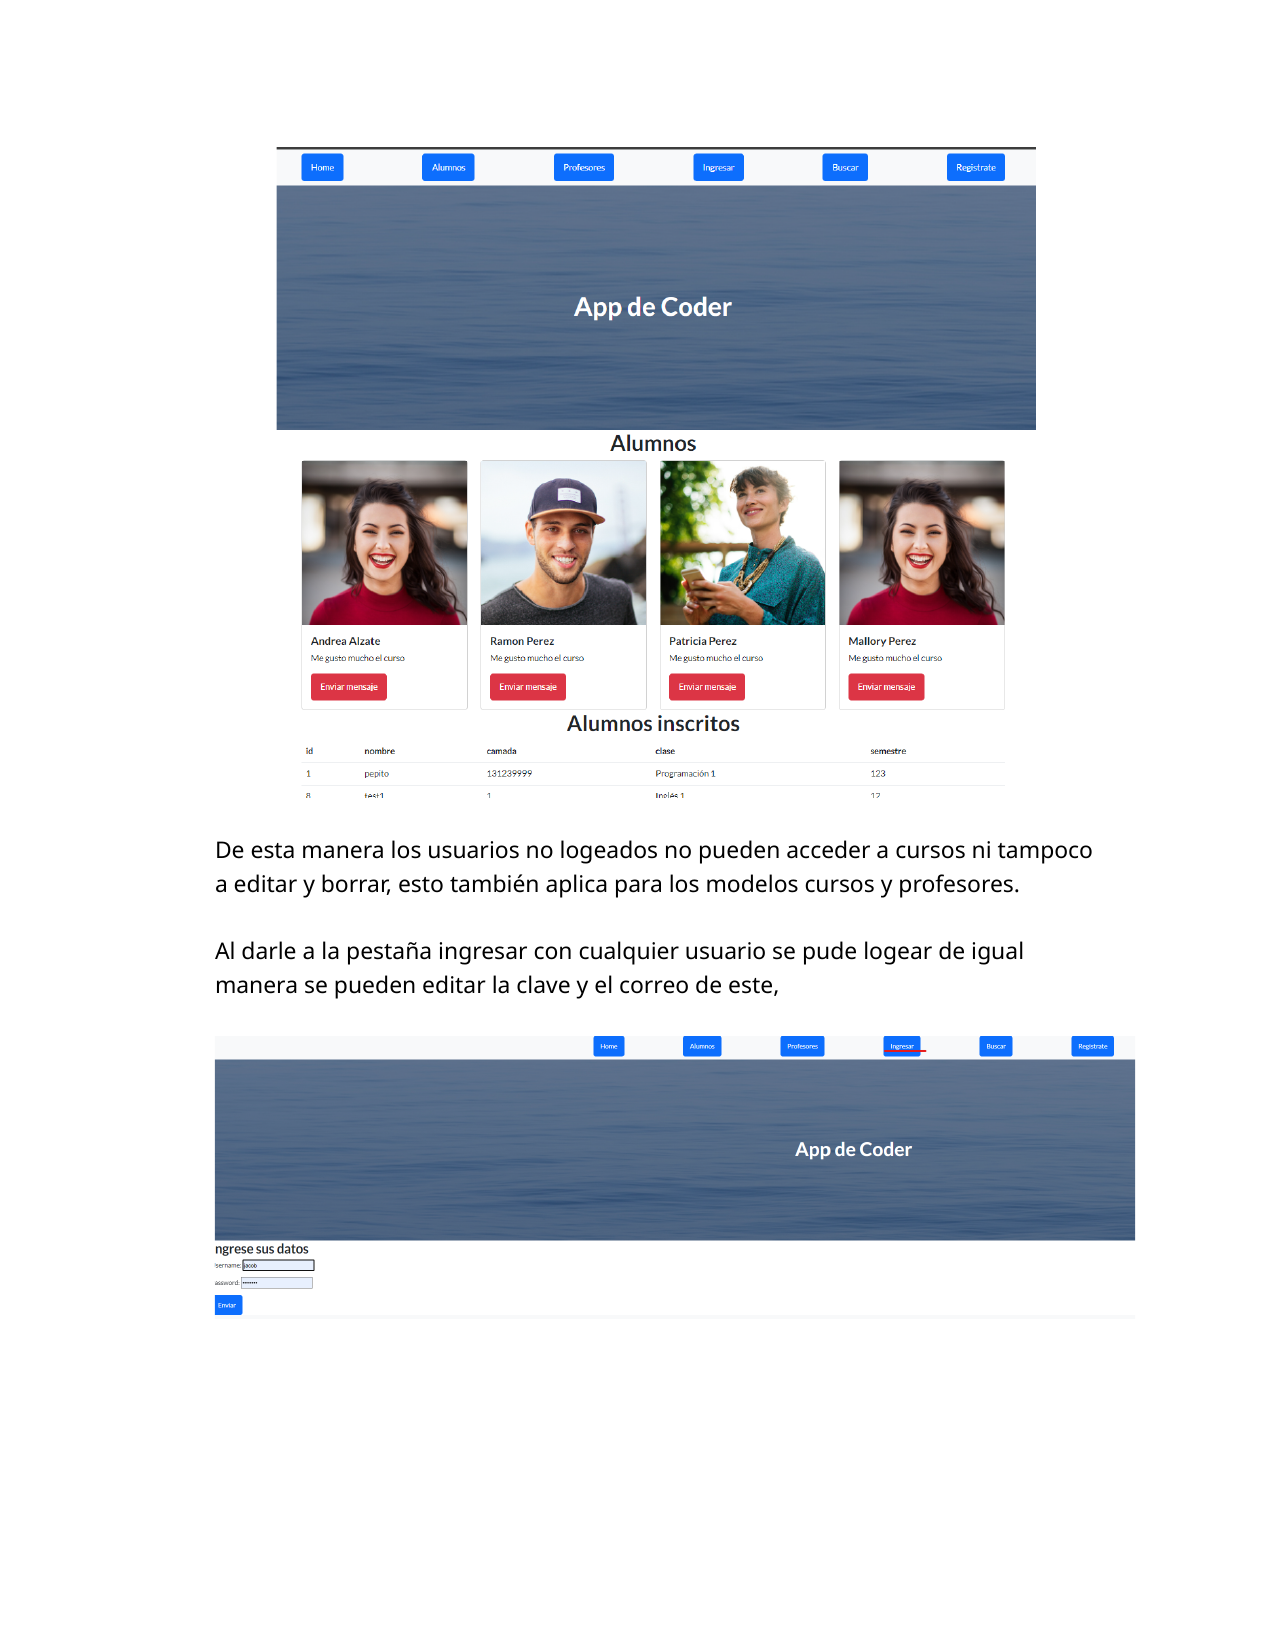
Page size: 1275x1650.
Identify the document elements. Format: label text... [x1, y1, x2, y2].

list De esta manera los usuarios no logeados no pueden acceder a cursos ni tampoco a editar y borrar, esto también aplica para los modelos cursos y profesores. [215, 834, 1098, 899]
picture [214, 1036, 1136, 1319]
picture [276, 147, 1036, 798]
list Al darle a la pestaña ingresar con cualquier usuario se pude logear de igual manera se pueden editar la clave y el correo de este, [215, 935, 1098, 1000]
